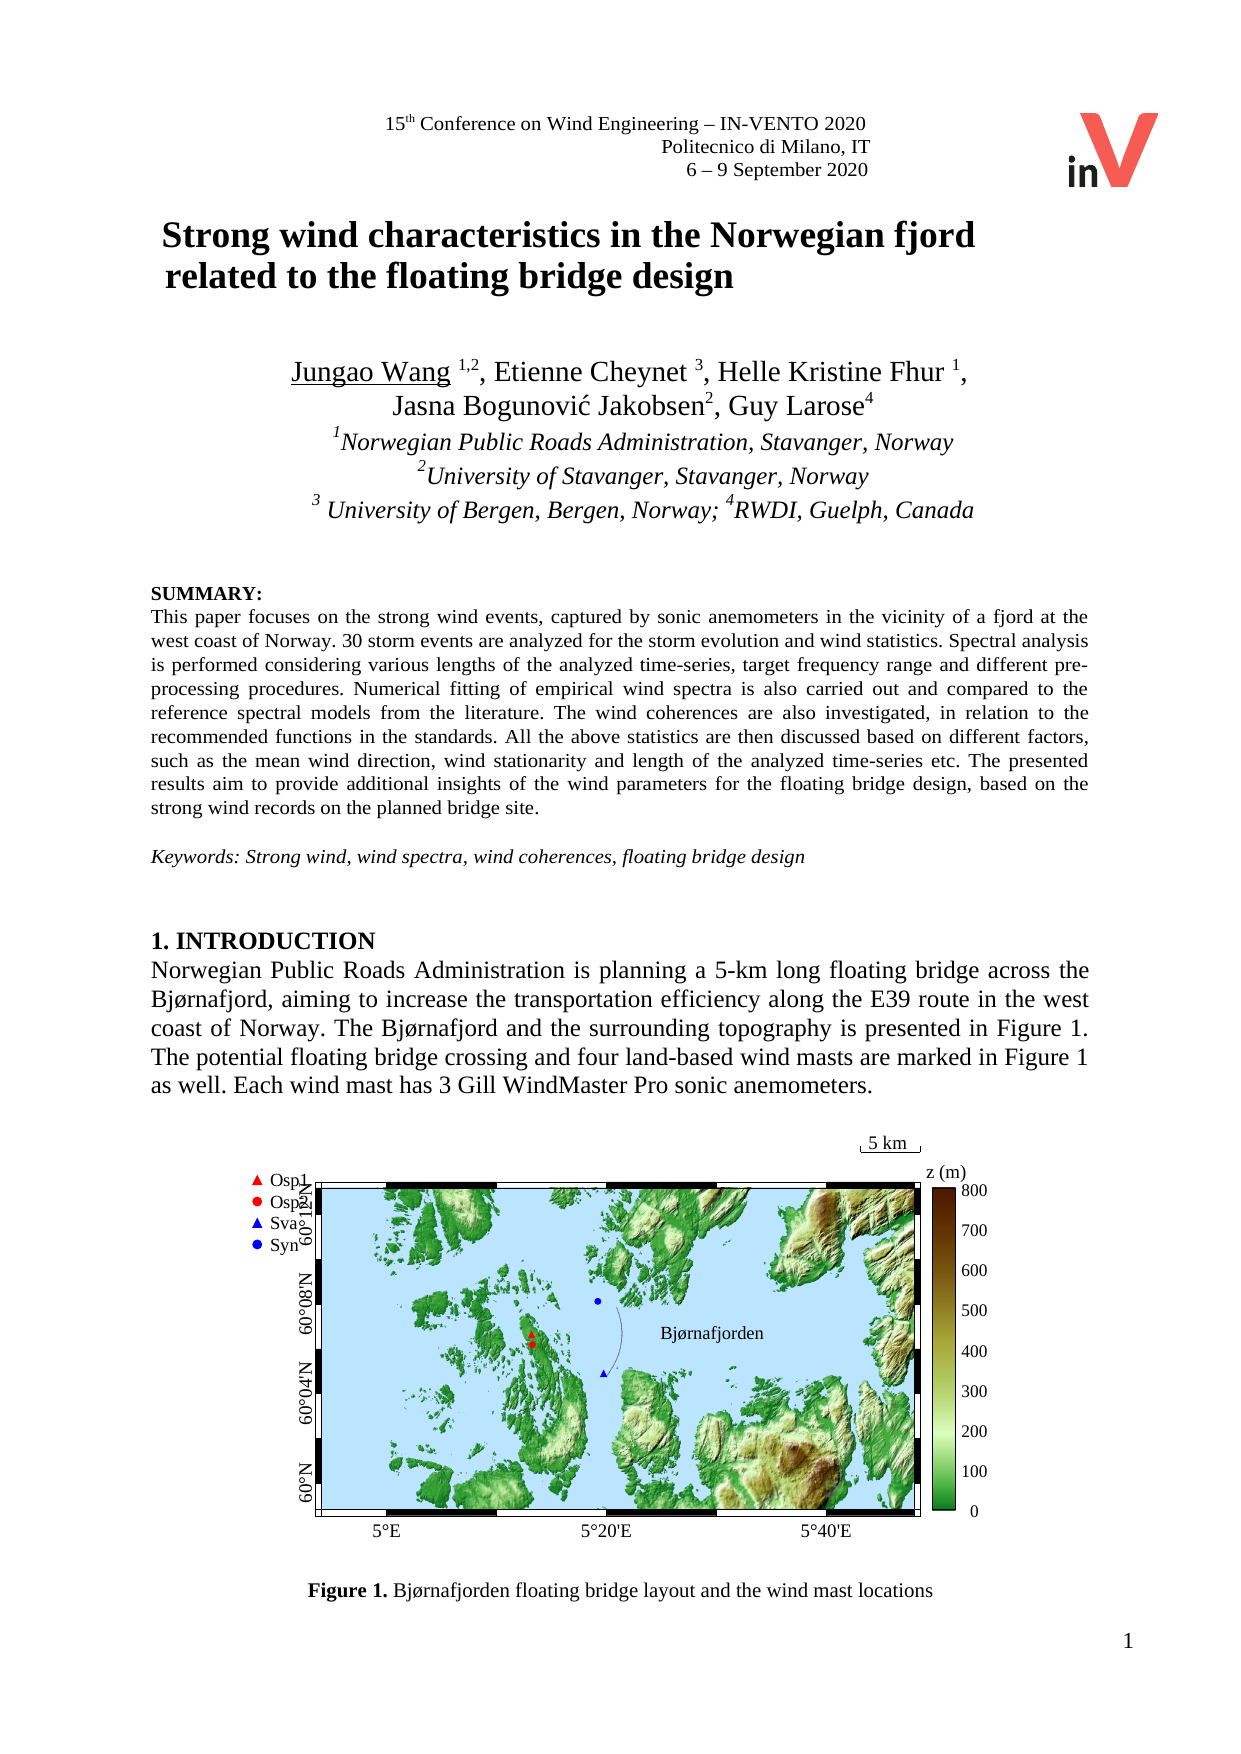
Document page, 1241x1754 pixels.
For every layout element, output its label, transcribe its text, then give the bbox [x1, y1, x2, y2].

text Figure 1. Bjørnafjorden floating bridge layout and the wind mast locations [151, 1578, 1090, 1602]
text Jasna Bogunović Jakobsen2, Guy Larose4 [128, 388, 1131, 422]
text 1Norwegian Public Roads Administration, Stavanger, Norway [158, 422, 1131, 456]
text Strong wind characteristics in the Norwegian fjord related to the floating bridge design [161, 215, 1081, 297]
text This paper focuses on the strong wind events, captured by sonic anemometers in the vicinity of a fjord at the west coast of Norway. 30 storm events are analyzed for the storm evolution and wind statistics. Spectral analysis is performed considering various lengths of the analyzed time-series, target frequency range and different pre-processing procedures. Numerical fitting of empirical wind spectra is also carried out and compared to the reference spectral models from the literature. The wind coherences are also investigated, in relation to the recommended functions in the standards. All the above statistics are then discussed based on different factors, such as the mean wind direction, wind stationarity and length of the analyzed time-series etc. The presented results aim to provide additional insights of the wind parameters for the floating bridge design, based on the strong wind records on the planned bridge site. [151, 605, 1090, 819]
text 2University of Stavanger, Stavanger, Norway [158, 456, 1131, 490]
text Jungao Wang 1,2, Etienne Cheynet 3, Helle Kristine Fhur 1, [128, 354, 1131, 388]
text SUMMARY: [151, 582, 1090, 604]
subtitle INTRODUCTION [151, 927, 1134, 955]
text 15th Conference on Wind Engineering – IN-VENTO 2020 [384, 112, 1134, 135]
text Keywords: Strong wind, wind spectra, wind coherences, floating bridge design [151, 845, 1088, 868]
text Politecnico di Milano, IT [661, 135, 895, 158]
text 3 University of Bergen, Bergen, Norway; 4RWDI, Guelph, Canada [158, 490, 1131, 524]
text Norwegian Public Roads Administration is planning a 5-km long floating bridge across the Bjørnafjord, aiming to increase the transportation efficiency along the E39 route in the west coast of Norway. The Bjørnafjord and the surrounding topography is presented in Figure 1. The potential floating bridge crossing and four land-based wind masts are marked in Figure 1 as well. Each wind mast has 3 Gill WindMaster Pro sonic anemometers. [151, 955, 1090, 1099]
text 6 – 9 September 2020 [676, 158, 881, 181]
picture [1068, 113, 1159, 187]
